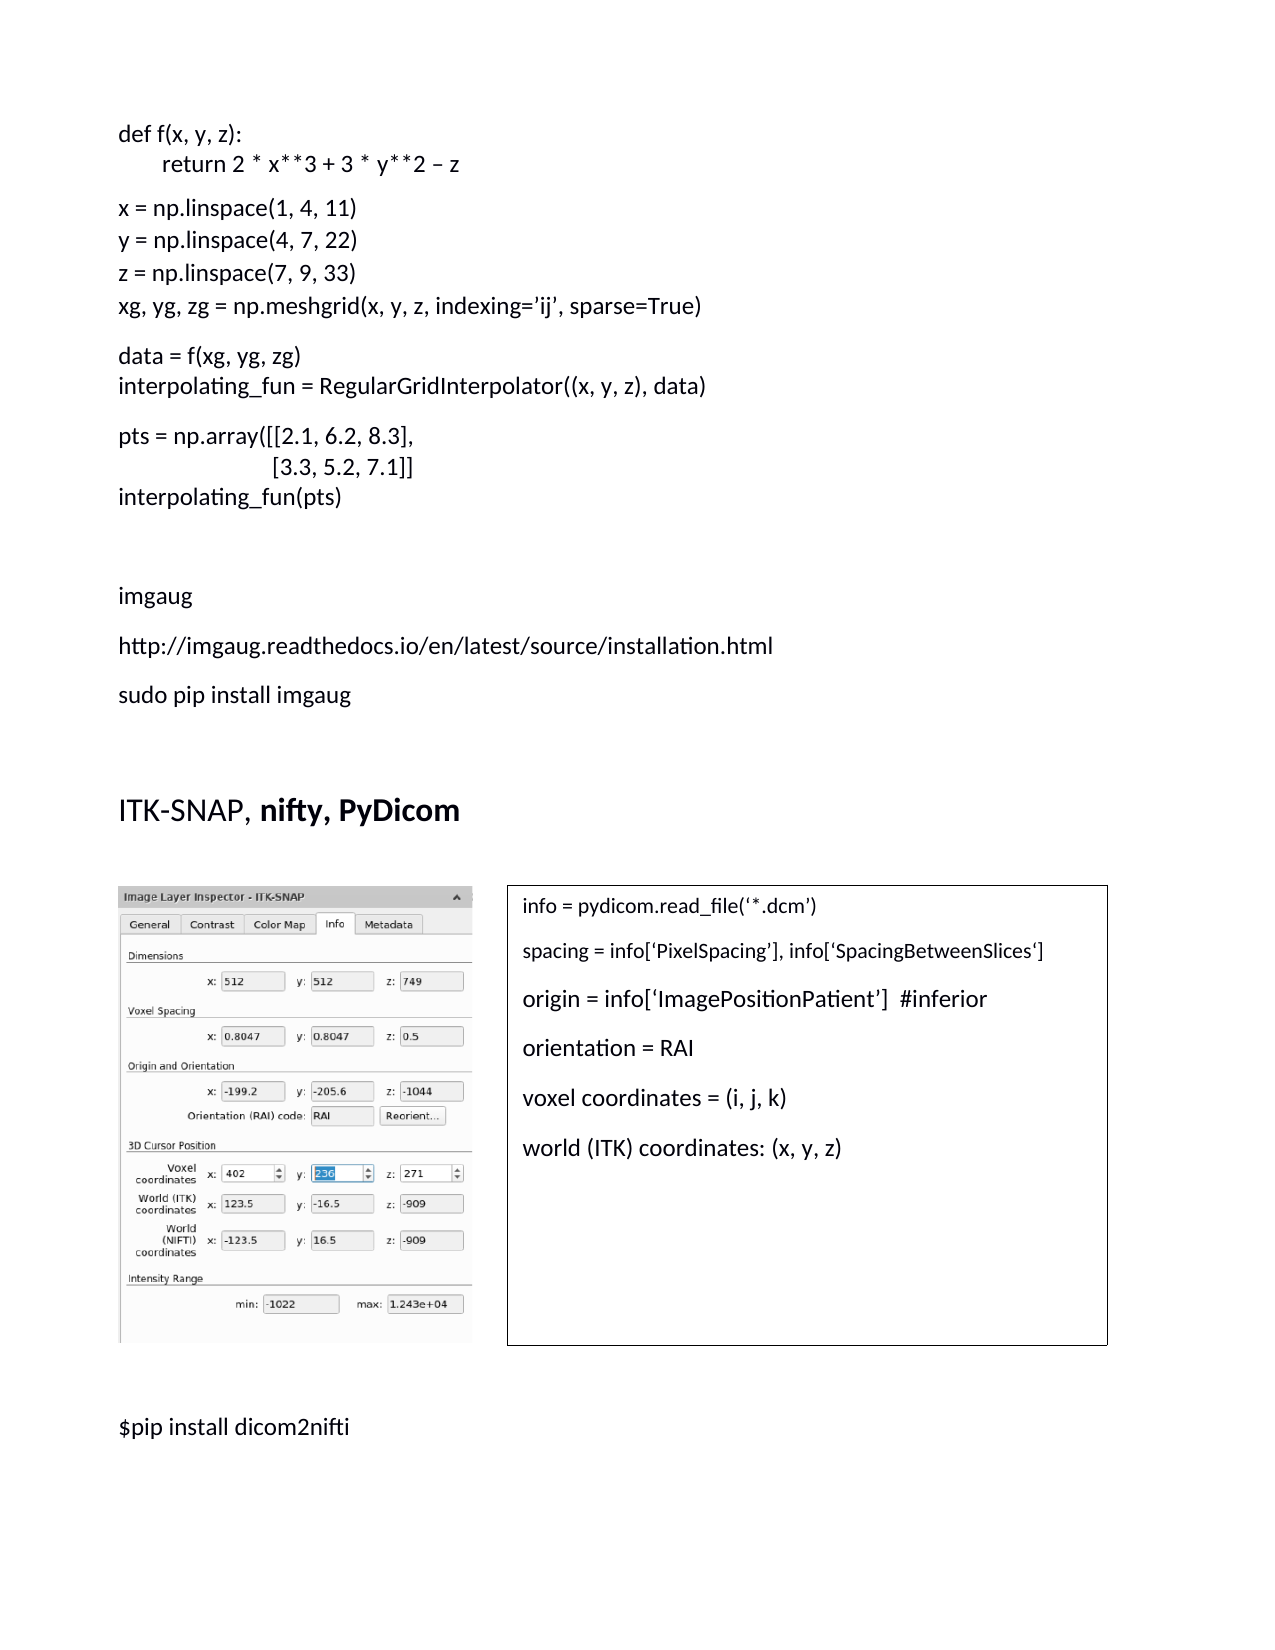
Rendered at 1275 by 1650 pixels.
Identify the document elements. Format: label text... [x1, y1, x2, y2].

text y = np.linspace(4, 7, 22) [118, 224, 1157, 255]
picture [118, 886, 473, 1343]
text http://imgaug.readthedocs.io/en/latest/source/installation.html [118, 630, 1157, 660]
text imgaug [118, 580, 1157, 611]
text z = np.linspace(7, 9, 33) [118, 257, 1157, 288]
text sudo pip install imgaug [118, 679, 1157, 710]
text interpolating_fun(pts) [118, 481, 1157, 512]
text data = f(xg, yg, zg) [118, 340, 1157, 371]
text interpolating_fun = RegularGridInterpolator((x, y, z), data) [118, 371, 1157, 401]
text return 2 * x**3 + 3 * y**2 – z [118, 149, 1157, 179]
text [3.3, 5.2, 7.1]] [118, 451, 1157, 481]
text pts = np.array([[2.1, 6.2, 8.3], [118, 420, 1157, 451]
text def f(x, y, z): [118, 118, 1157, 149]
subtitle ITK-SNAP, nifty, PyDicom [118, 789, 1157, 830]
text $pip install dicom2nifti [118, 1411, 1157, 1442]
text x = np.linspace(1, 4, 11) [118, 192, 1157, 222]
text xg, yg, zg = np.meshgrid(x, y, z, indexing=’ij’, sparse=True) [118, 290, 1157, 321]
